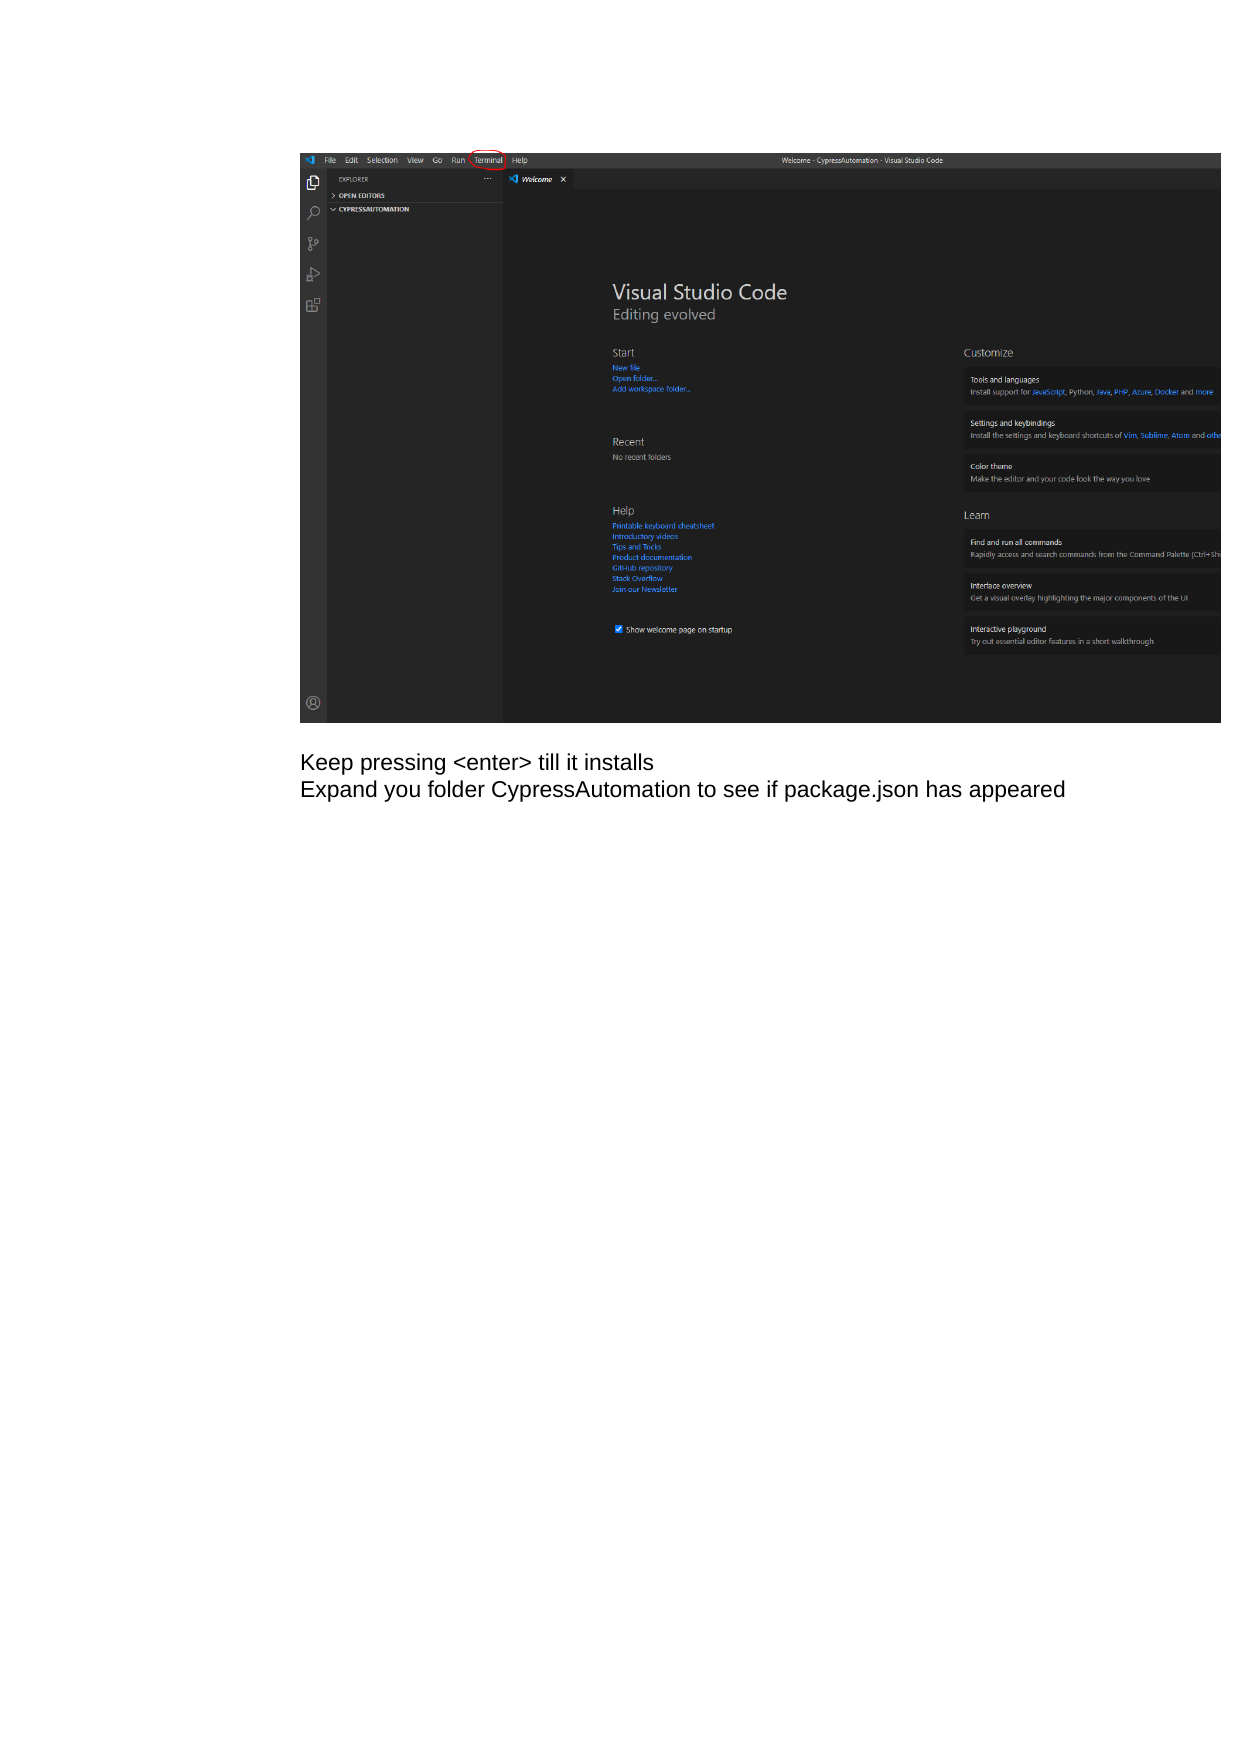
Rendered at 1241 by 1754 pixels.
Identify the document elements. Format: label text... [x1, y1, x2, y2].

text Expand you folder CypressAutomation to see if package.json has appeared [225, 776, 1090, 802]
picture [300, 150, 1221, 723]
text Keep pressing <enter> till it installs [225, 749, 1090, 776]
